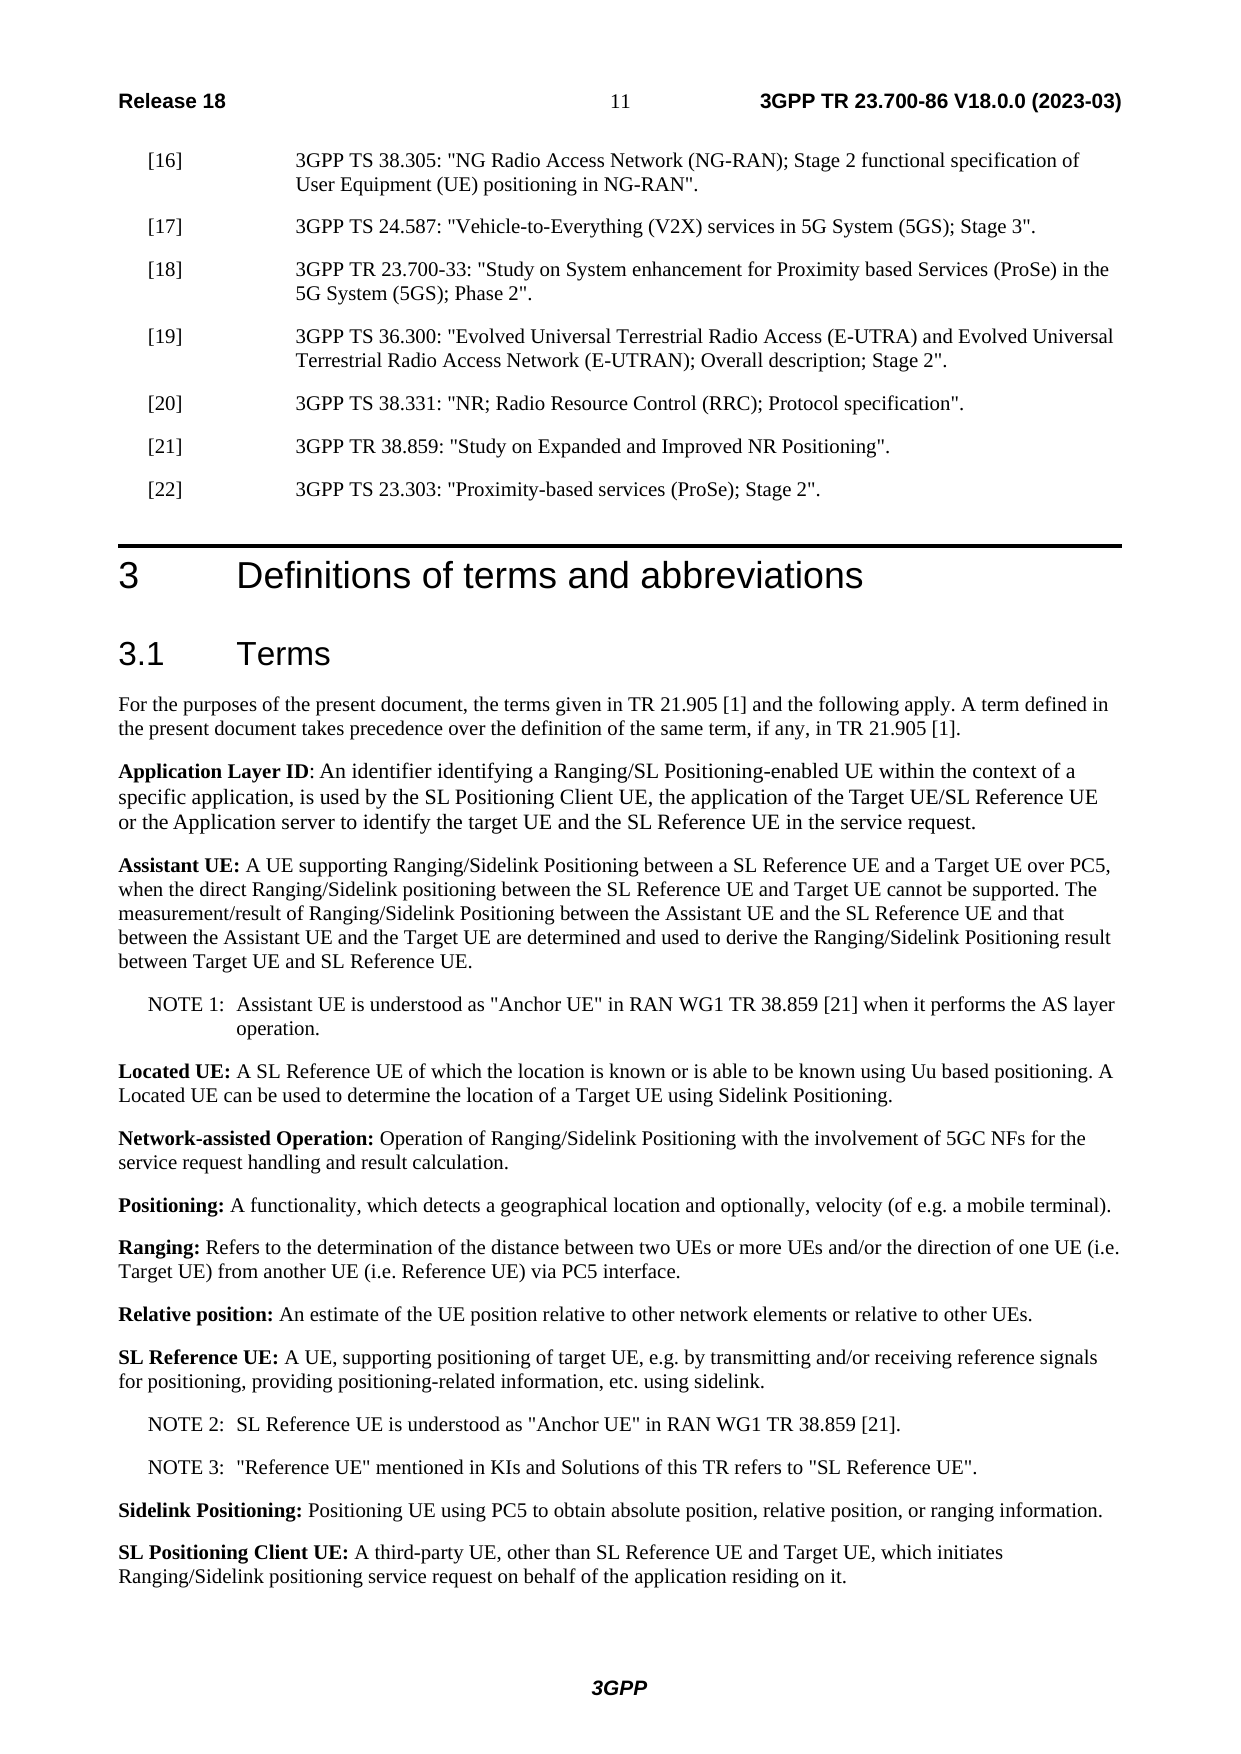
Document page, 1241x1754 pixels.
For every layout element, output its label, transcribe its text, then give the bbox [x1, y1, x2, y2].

text [19] 3GPP TS 36.300: "Evolved Universal Terrestrial Radio Access (E-UTRA) and Evolved Universal Terrestrial Radio Access Network (E-UTRAN); Overall description; Stage 2". [148, 324, 1122, 372]
text Assistant UE: A UE supporting Ranging/Sidelink Positioning between a SL Reference UE and a Target UE over PC5, when the direct Ranging/Sidelink positioning between the SL Reference UE and Target UE cannot be supported. The measurement/result of Ranging/Sidelink Positioning between the Assistant UE and the SL Reference UE and that between the Assistant UE and the Target UE are determined and used to derive the Ranging/Sidelink Positioning result between Target UE and SL Reference UE. [118, 853, 1122, 973]
text SL Reference UE: A UE, supporting positioning of target UE, e.g. by transmitting and/or receiving reference signals for positioning, providing positioning-related information, etc. using sidelink. [118, 1345, 1122, 1393]
text Network-assisted Operation: Operation of Ranging/Sidelink Positioning with the involvement of 5GC NFs for the service request handling and result calculation. [118, 1126, 1122, 1174]
text Sidelink Positioning: Positioning UE using PC5 to obtain absolute position, relative position, or ranging information. [118, 1497, 1122, 1522]
text [20] 3GPP TS 38.331: "NR; Radio Resource Control (RRC); Protocol specification". [148, 391, 1122, 415]
text Positioning: A functionality, which detects a geographical location and optionally, velocity (of e.g. a mobile terminal). [118, 1192, 1122, 1217]
text SL Positioning Client UE: A third-party UE, other than SL Reference UE and Target UE, which initiates Ranging/Sidelink positioning service request on behalf of the application residing on it. [118, 1540, 1122, 1588]
subtitle 3.1 Terms [118, 634, 1122, 673]
text [21] 3GPP TR 38.859: "Study on Expanded and Improved NR Positioning". [148, 434, 1122, 458]
text NOTE 3: "Reference UE" mentioned in KIs and Solutions of this TR refers to "SL Reference UE". [148, 1455, 1122, 1479]
text NOTE 2: SL Reference UE is understood as "Anchor UE" in RAN WG1 TR 38.859 [21]. [148, 1412, 1122, 1436]
text Located UE: A SL Reference UE of which the location is known or is able to be known using Uu based positioning. A Located UE can be used to determine the location of a Target UE using Sidelink Positioning. [118, 1059, 1122, 1107]
text [17] 3GPP TS 24.587: "Vehicle-to-Everything (V2X) services in 5G System (5GS); Stage 3". [148, 214, 1122, 238]
text Ranging: Refers to the determination of the distance between two UEs or more UEs and/or the direction of one UE (i.e. Target UE) from another UE (i.e. Reference UE) via PC5 interface. [118, 1235, 1122, 1283]
text NOTE 1: Assistant UE is understood as "Anchor UE" in RAN WG1 TR 38.859 [21] when it performs the AS layer operation. [148, 992, 1122, 1040]
text [16] 3GPP TS 38.305: "NG Radio Access Network (NG-RAN); Stage 2 functional specification of User Equipment (UE) positioning in NG-RAN". [148, 147, 1122, 196]
text [18] 3GPP TR 23.700-33: "Study on System enhancement for Proximity based Services (ProSe) in the 5G System (5GS); Phase 2". [148, 257, 1122, 305]
text Application Layer ID: An identifier identifying a Ranging/SL Positioning-enabled UE within the context of a specific application, is used by the SL Positioning Client UE, the application of the Target UE/SL Reference UE or the Application server to identify the target UE and the SL Reference UE in the service request. [118, 758, 1122, 834]
text [22] 3GPP TS 23.303: "Proximity-based services (ProSe); Stage 2". [148, 477, 1122, 501]
text Relative position: An estimate of the UE position relative to other network elements or relative to other UEs. [118, 1302, 1122, 1326]
text For the purposes of the present document, the terms given in TR 21.905 [1] and the following apply. A term defined in the present document takes precedence over the definition of the same term, if any, in TR 21.905 [1]. [118, 692, 1122, 740]
subtitle 3 Definitions of terms and abbreviations [118, 548, 1122, 597]
